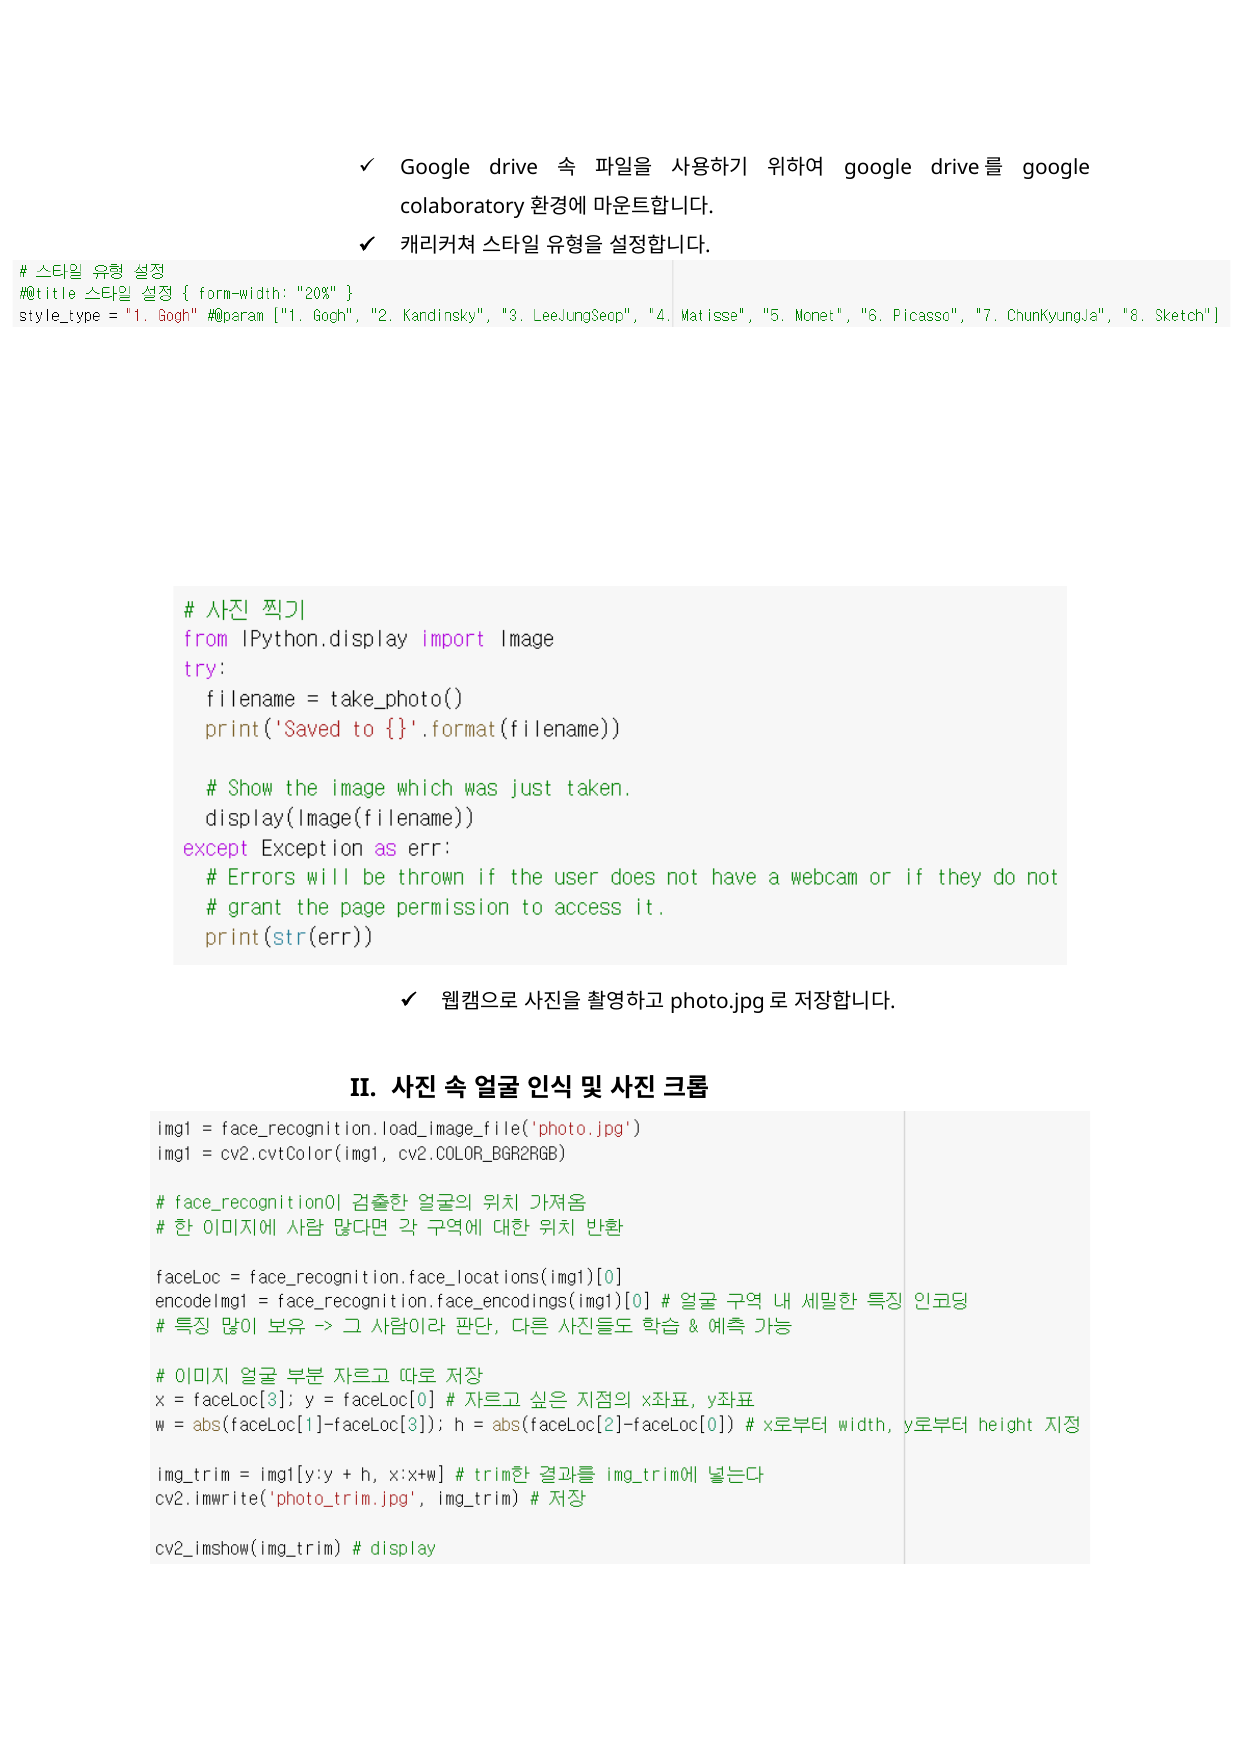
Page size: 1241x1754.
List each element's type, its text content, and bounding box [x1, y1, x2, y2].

list 웹캠으로 사진을 촬영하고 photo.jpg로 저장합니다. [400, 586, 1090, 1014]
list 캐리커쳐 스타일 유형을 설정합니다. [358, 229, 1090, 259]
picture [11, 260, 1230, 327]
picture [150, 1111, 1091, 1564]
list Google drive 속 파일을 사용하기 위하여 google drive를 google colaboratory 환경에 마운트합니다. [358, 150, 1090, 220]
list 사진 속 얼굴 인식 및 사진 크롭 [350, 1068, 1090, 1104]
picture [173, 586, 1067, 965]
